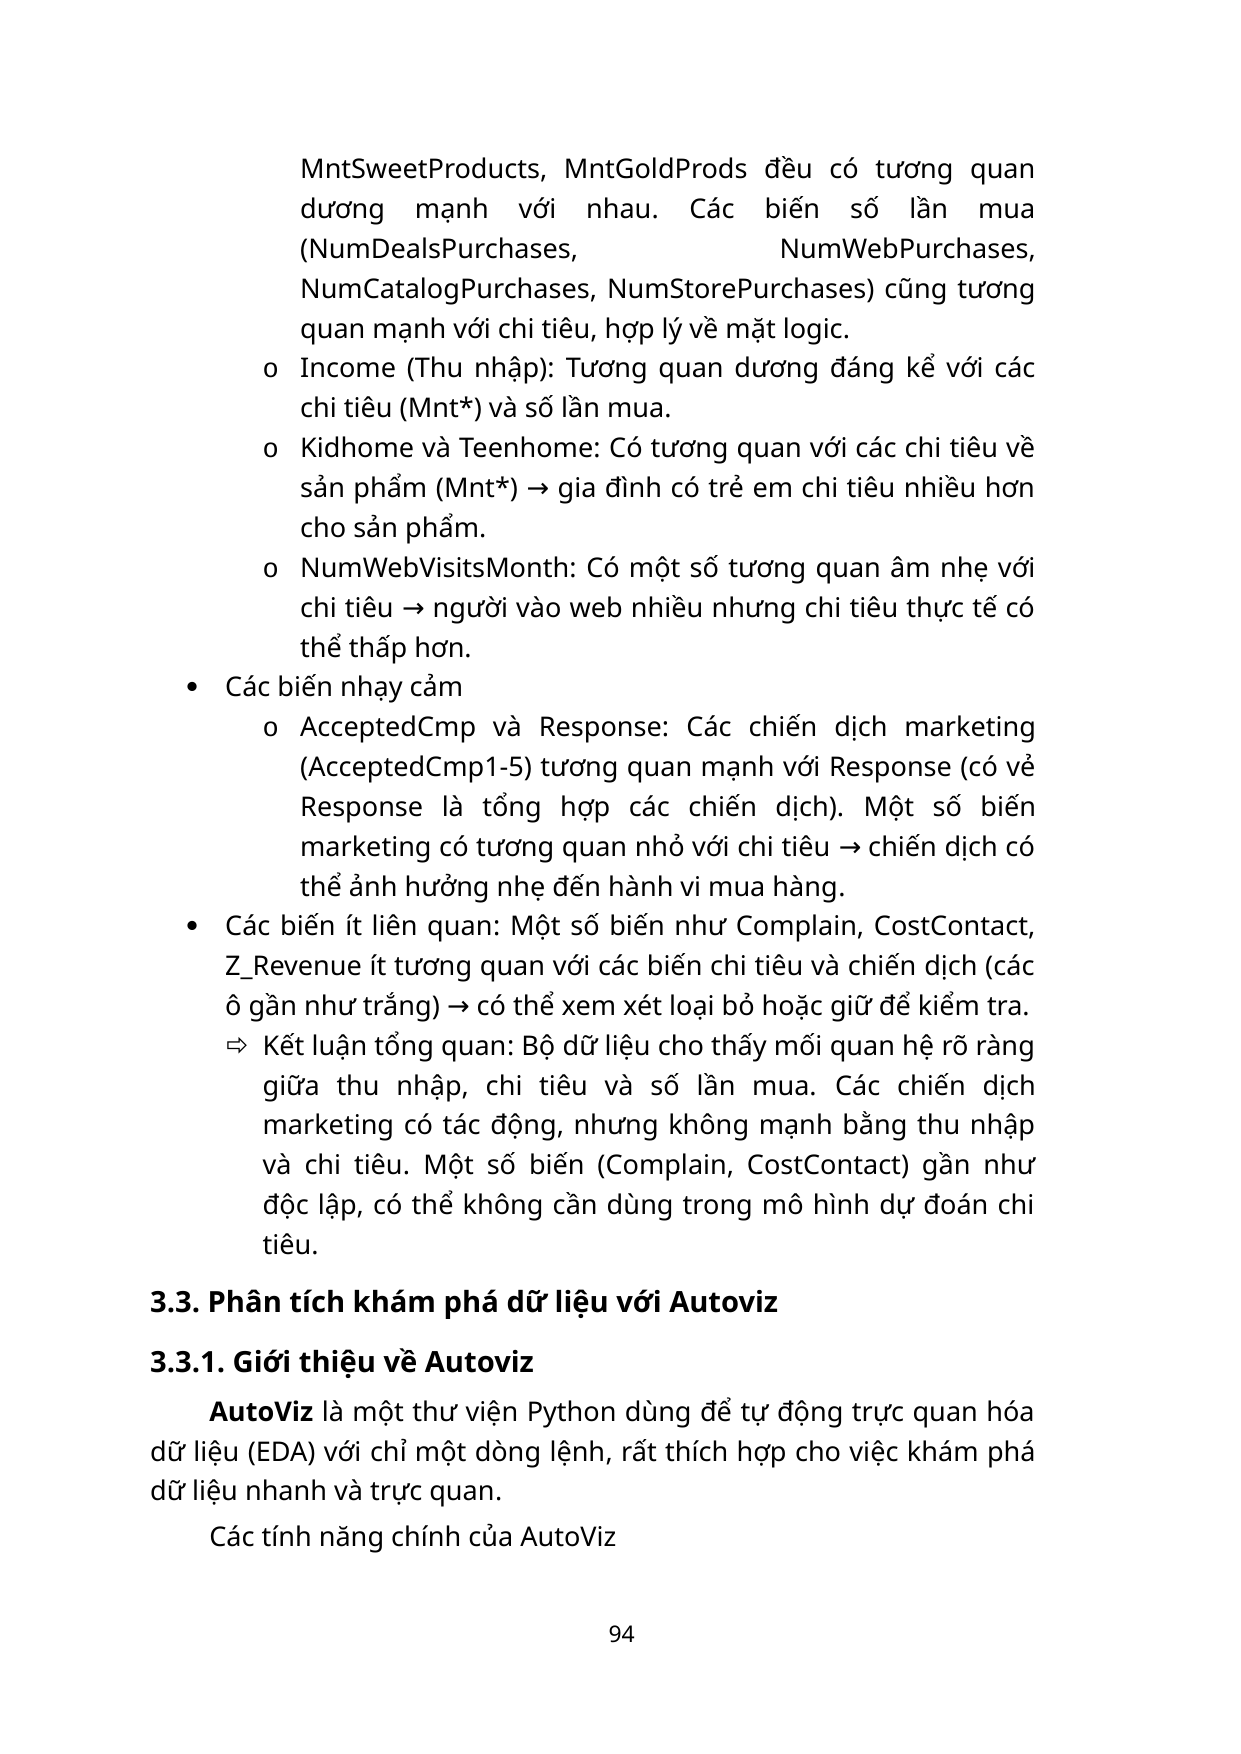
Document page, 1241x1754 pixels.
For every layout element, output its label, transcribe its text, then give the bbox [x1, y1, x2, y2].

list Kết luận tổng quan: Bộ dữ liệu cho thấy mối quan hệ rõ ràng giữa thu nhập, chi tiêu và số lần mua. Các chiến dịch marketing có tác động, nhưng không mạnh bằng thu nhập và chi tiêu. Một số biến (Complain, CostContact) gần như độc lập, có thể không cần dùng trong mô hình dự đoán chi tiêu. [225, 1026, 1036, 1262]
list Các biến nhạy cảm [187, 668, 1036, 705]
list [262, 150, 1036, 346]
text Các tính năng chính của AutoViz [150, 1518, 1036, 1555]
subtitle 3.3. Phân tích khám phá dữ liệu với Autoviz [150, 1282, 1093, 1321]
list Các biến ít liên quan: Một số biến như Complain, CostContact, Z_Revenue ít tương quan với các biến chi tiêu và chiến dịch (các ô gần như trắng) → có thể xem xét loại bỏ hoặc giữ để kiểm tra. [187, 907, 1036, 1023]
list NumWebVisitsMonth: Có một số tương quan âm nhẹ với chi tiêu → người vào web nhiều nhưng chi tiêu thực tế có thể thấp hơn. [262, 548, 1036, 665]
list Kidhome và Teenhome: Có tương quan với các chi tiêu về sản phẩm (Mnt*) → gia đình có trẻ em chi tiêu nhiều hơn cho sản phẩm. [262, 429, 1036, 545]
list Income (Thu nhập): Tương quan dương đáng kể với các chi tiêu (Mnt*) và số lần mua. [262, 349, 1036, 426]
list AcceptedCmp và Response: Các chiến dịch marketing (AcceptedCmp1-5) tương quan mạnh với Response (có vẻ Response là tổng hợp các chiến dịch). Một số biến marketing có tương quan nhỏ với chi tiêu → chiến dịch có thể ảnh hưởng nhẹ đến hành vi mua hàng. [262, 708, 1036, 904]
text AutoViz là một thư viện Python dùng để tự động trực quan hóa dữ liệu (EDA) với chỉ một dòng lệnh, rất thích hợp cho việc khám phá dữ liệu nhanh và trực quan. [150, 1392, 1036, 1509]
subtitle 3.3.1. Giới thiệu về Autoviz [150, 1341, 1093, 1381]
